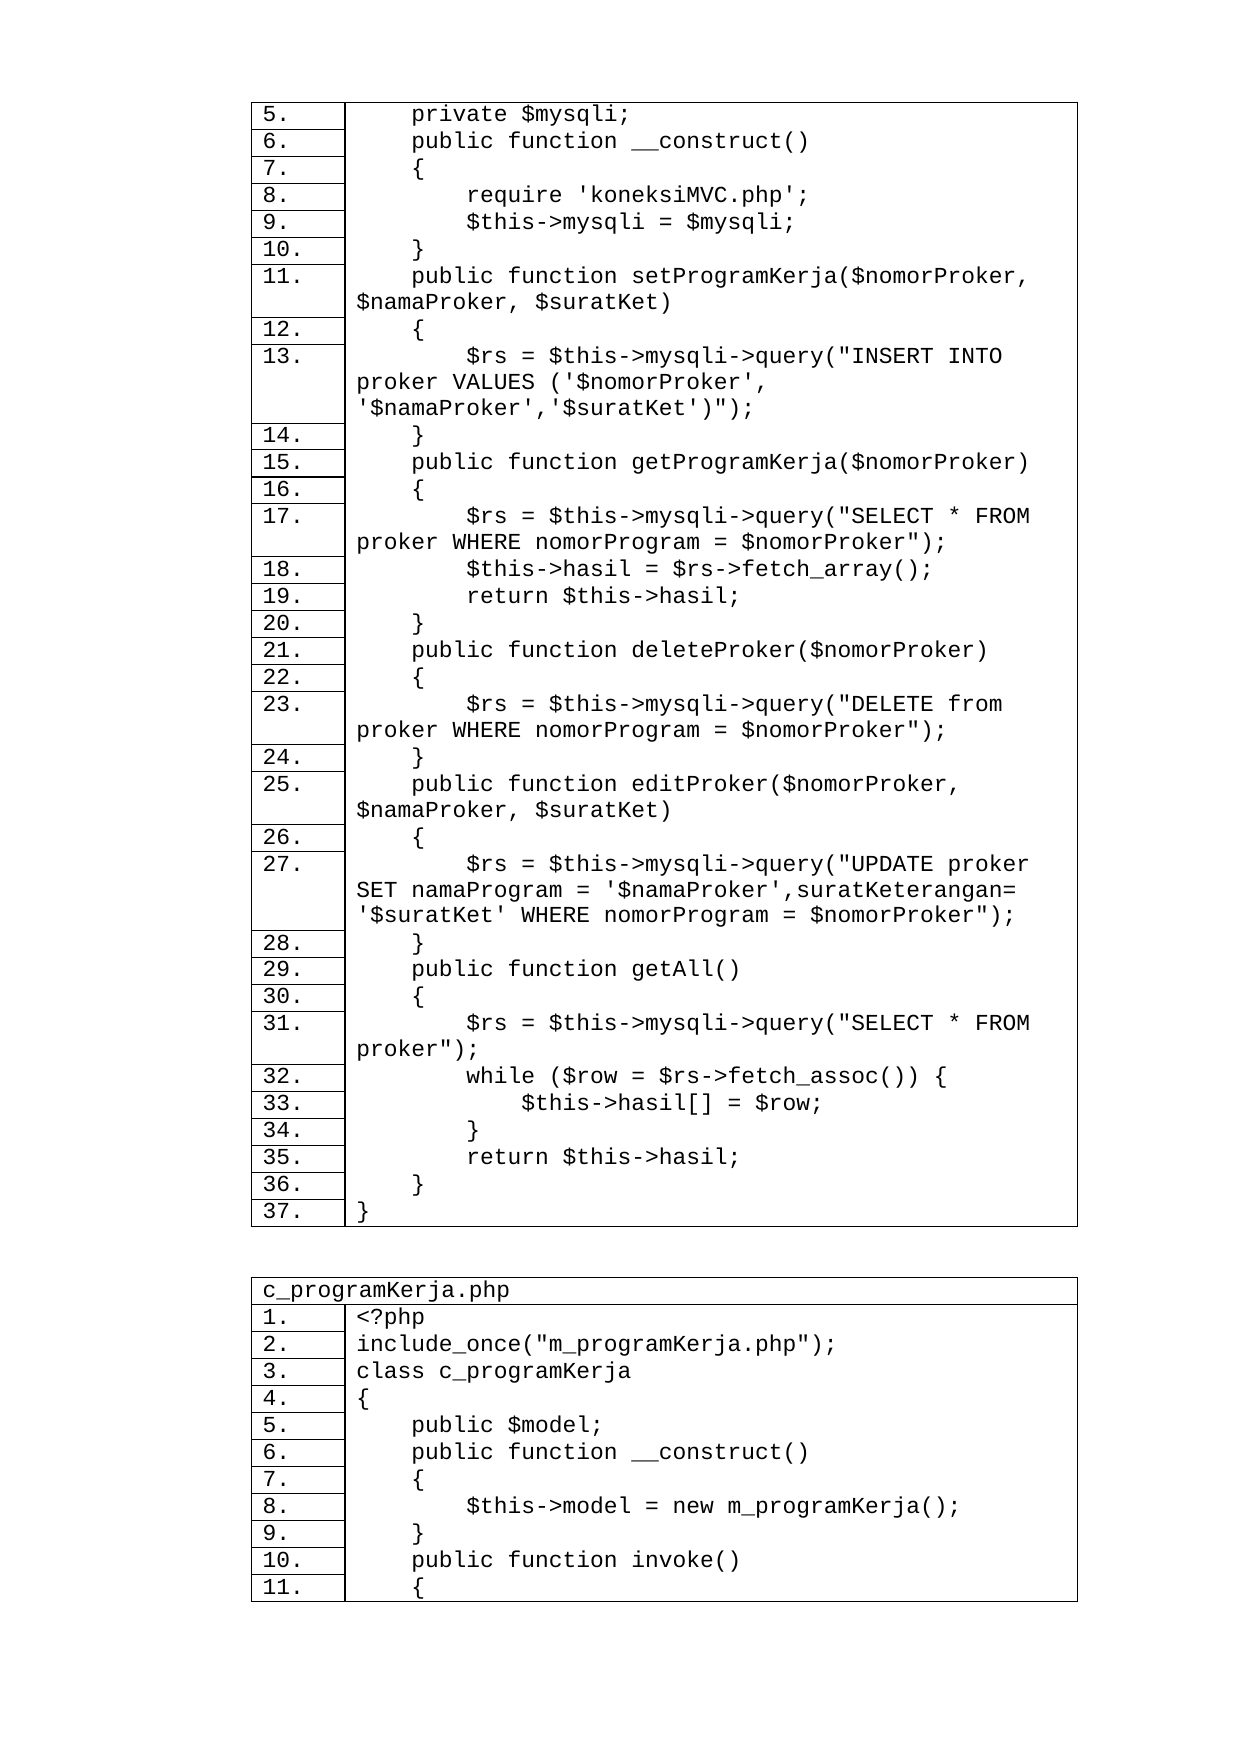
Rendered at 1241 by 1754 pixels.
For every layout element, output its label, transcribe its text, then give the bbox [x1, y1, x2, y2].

table_cell [252, 772, 344, 824]
table_cell $rs = $this->mysqli->query("INSERT INTO proker VALUES ('$nomorProker', '$namaProker','$suratKet')"); [346, 344, 1077, 422]
table_cell public function invoke() [346, 1547, 1077, 1574]
table_cell [252, 1332, 344, 1358]
table_cell $this->hasil = $rs->fetch_array(); [346, 556, 1077, 583]
table_cell [252, 958, 344, 984]
table_cell } [346, 1118, 1077, 1144]
table_cell [252, 157, 344, 183]
table_header c_programKerja.php [252, 1278, 1077, 1304]
table_cell private $mysqli; [346, 103, 1077, 129]
table_cell } [346, 1199, 1077, 1226]
table_cell [252, 1146, 344, 1172]
table_cell [252, 424, 344, 449]
table_cell { [346, 317, 1077, 343]
table_cell { [346, 1574, 1077, 1601]
table_cell } [346, 930, 1077, 957]
table_cell [252, 1440, 344, 1466]
table_cell [252, 1119, 344, 1144]
table_cell } [346, 1520, 1077, 1547]
table_cell [252, 665, 344, 691]
table_cell $rs = $this->mysqli->query("UPDATE proker SET namaProgram = '$namaProker',suratKeterangan= '$suratKet' WHERE nomorProgram = $nomorProker"); [346, 851, 1077, 930]
table_cell public function setProgramKerja($nomorProker, $namaProker, $suratKet) [346, 264, 1077, 317]
table_cell [252, 103, 344, 129]
table_cell [252, 238, 344, 264]
table_cell } [346, 423, 1077, 449]
table_cell $rs = $this->mysqli->query("DELETE from proker WHERE nomorProgram = $nomorProker"); [346, 691, 1077, 744]
table_cell public function getProgramKerja($nomorProker) [346, 449, 1077, 476]
table_cell [252, 584, 344, 610]
table_cell [252, 1386, 344, 1412]
table_cell $this->hasil[] = $row; [346, 1091, 1077, 1118]
table_cell [252, 852, 344, 930]
table_cell } [346, 744, 1077, 771]
table_cell { [346, 664, 1077, 691]
table_cell [252, 318, 344, 343]
table_cell [252, 1200, 344, 1226]
table_cell [252, 745, 344, 771]
table_cell $rs = $this->mysqli->query("SELECT * FROM proker"); [346, 1011, 1077, 1064]
table_cell { [346, 1466, 1077, 1493]
table_cell [252, 638, 344, 664]
table_cell [252, 611, 344, 637]
table_cell } [346, 237, 1077, 264]
table_cell [252, 1359, 344, 1385]
table_cell [252, 1521, 344, 1547]
table_cell } [346, 610, 1077, 637]
table_cell [252, 692, 344, 744]
table_cell { [346, 824, 1077, 851]
table_cell [252, 931, 344, 957]
table_cell [252, 265, 344, 317]
table_cell return $this->hasil; [346, 583, 1077, 610]
table_cell [252, 1012, 344, 1064]
table_cell [252, 1413, 344, 1439]
table_cell [252, 557, 344, 583]
table_cell [252, 1548, 344, 1574]
table_cell { [346, 156, 1077, 183]
table_cell public function __construct() [346, 129, 1077, 156]
table_cell [252, 1065, 344, 1091]
table_cell [252, 1305, 344, 1331]
table_cell [252, 985, 344, 1011]
table_cell [252, 1494, 344, 1520]
table_cell [252, 1173, 344, 1198]
table_cell while ($row = $rs->fetch_assoc()) { [346, 1064, 1077, 1091]
table_cell public function __construct() [346, 1439, 1077, 1466]
table_cell $this->mysqli = $mysqli; [346, 210, 1077, 237]
table_cell [252, 1575, 344, 1601]
table_cell [252, 1092, 344, 1118]
table_cell public $model; [346, 1412, 1077, 1439]
table_cell require 'koneksiMVC.php'; [346, 183, 1077, 210]
table_cell { [346, 476, 1077, 503]
table_cell [252, 825, 344, 851]
table_cell public function editProker($nomorProker, $namaProker, $suratKet) [346, 771, 1077, 824]
table_cell include_once("m_programKerja.php"); [346, 1331, 1077, 1358]
table_cell [252, 211, 344, 237]
table_cell class c_programKerja [346, 1358, 1077, 1385]
table_cell return $this->hasil; [346, 1145, 1077, 1172]
table_cell [252, 130, 344, 156]
table_cell [252, 184, 344, 210]
table_cell } [346, 1172, 1077, 1198]
table_cell public function deleteProker($nomorProker) [346, 637, 1077, 664]
table_cell $rs = $this->mysqli->query("SELECT * FROM proker WHERE nomorProgram = $nomorProker"); [346, 503, 1077, 556]
table_cell [252, 450, 344, 476]
table_cell public function getAll() [346, 957, 1077, 984]
table_cell $this->model = new m_programKerja(); [346, 1493, 1077, 1520]
table_cell [252, 504, 344, 556]
table_cell { [346, 1385, 1077, 1412]
table_cell { [346, 984, 1077, 1011]
table_cell [252, 1467, 344, 1493]
table_cell [252, 345, 344, 422]
table_cell <?php [346, 1305, 1077, 1331]
table_cell [252, 478, 344, 503]
